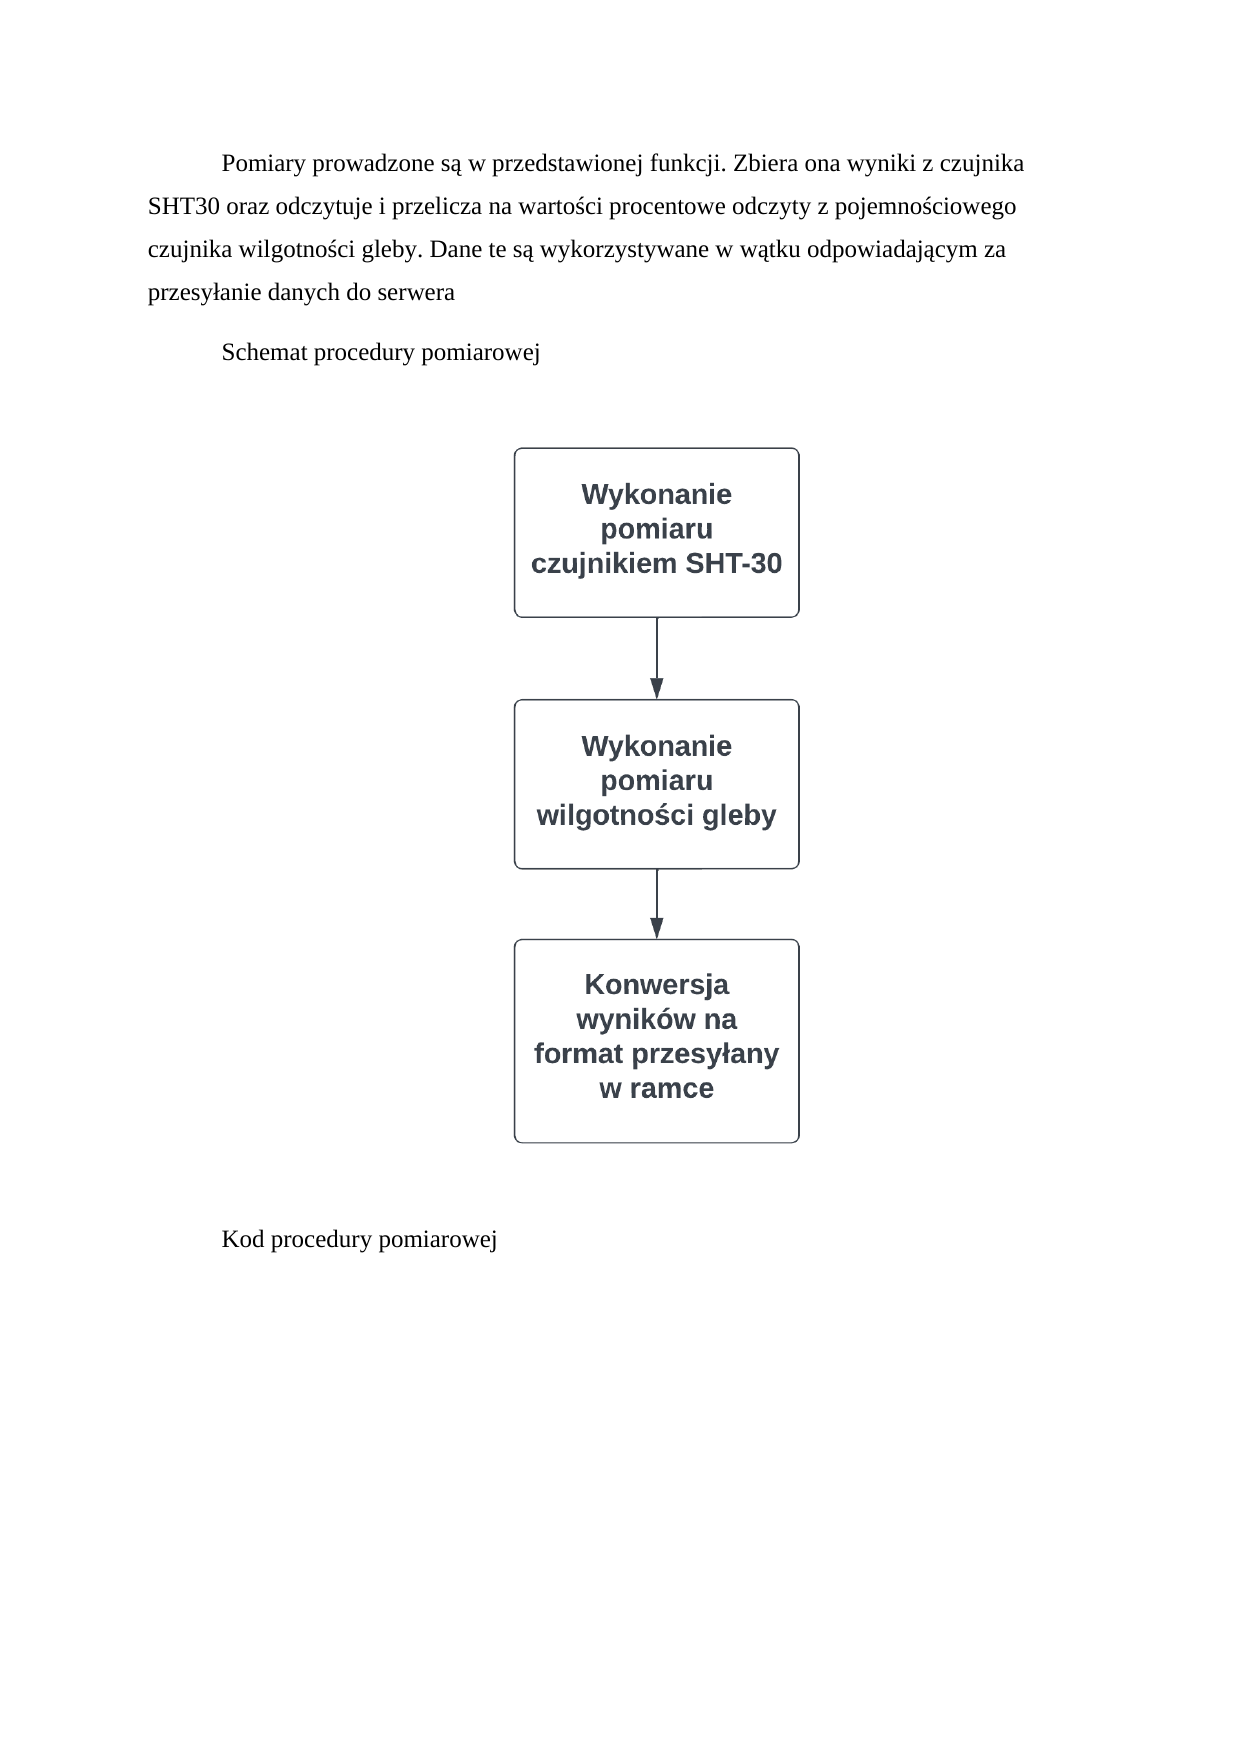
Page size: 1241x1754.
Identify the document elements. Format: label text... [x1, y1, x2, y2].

text Schemat procedury pomiarowej [148, 337, 1093, 366]
picture [463, 396, 851, 1194]
text Kod procedury pomiarowej [148, 1224, 1093, 1253]
text Pomiary prowadzone są w przedstawionej funkcji. Zbiera ona wyniki z czujnika SHT30 oraz odczytuje i przelicza na wartości procentowe odczyty z pojemnościowego czujnika wilgotności gleby. Dane te są wykorzystywane w wątku odpowiadającym za przesyłanie danych do serwera [148, 148, 1093, 306]
